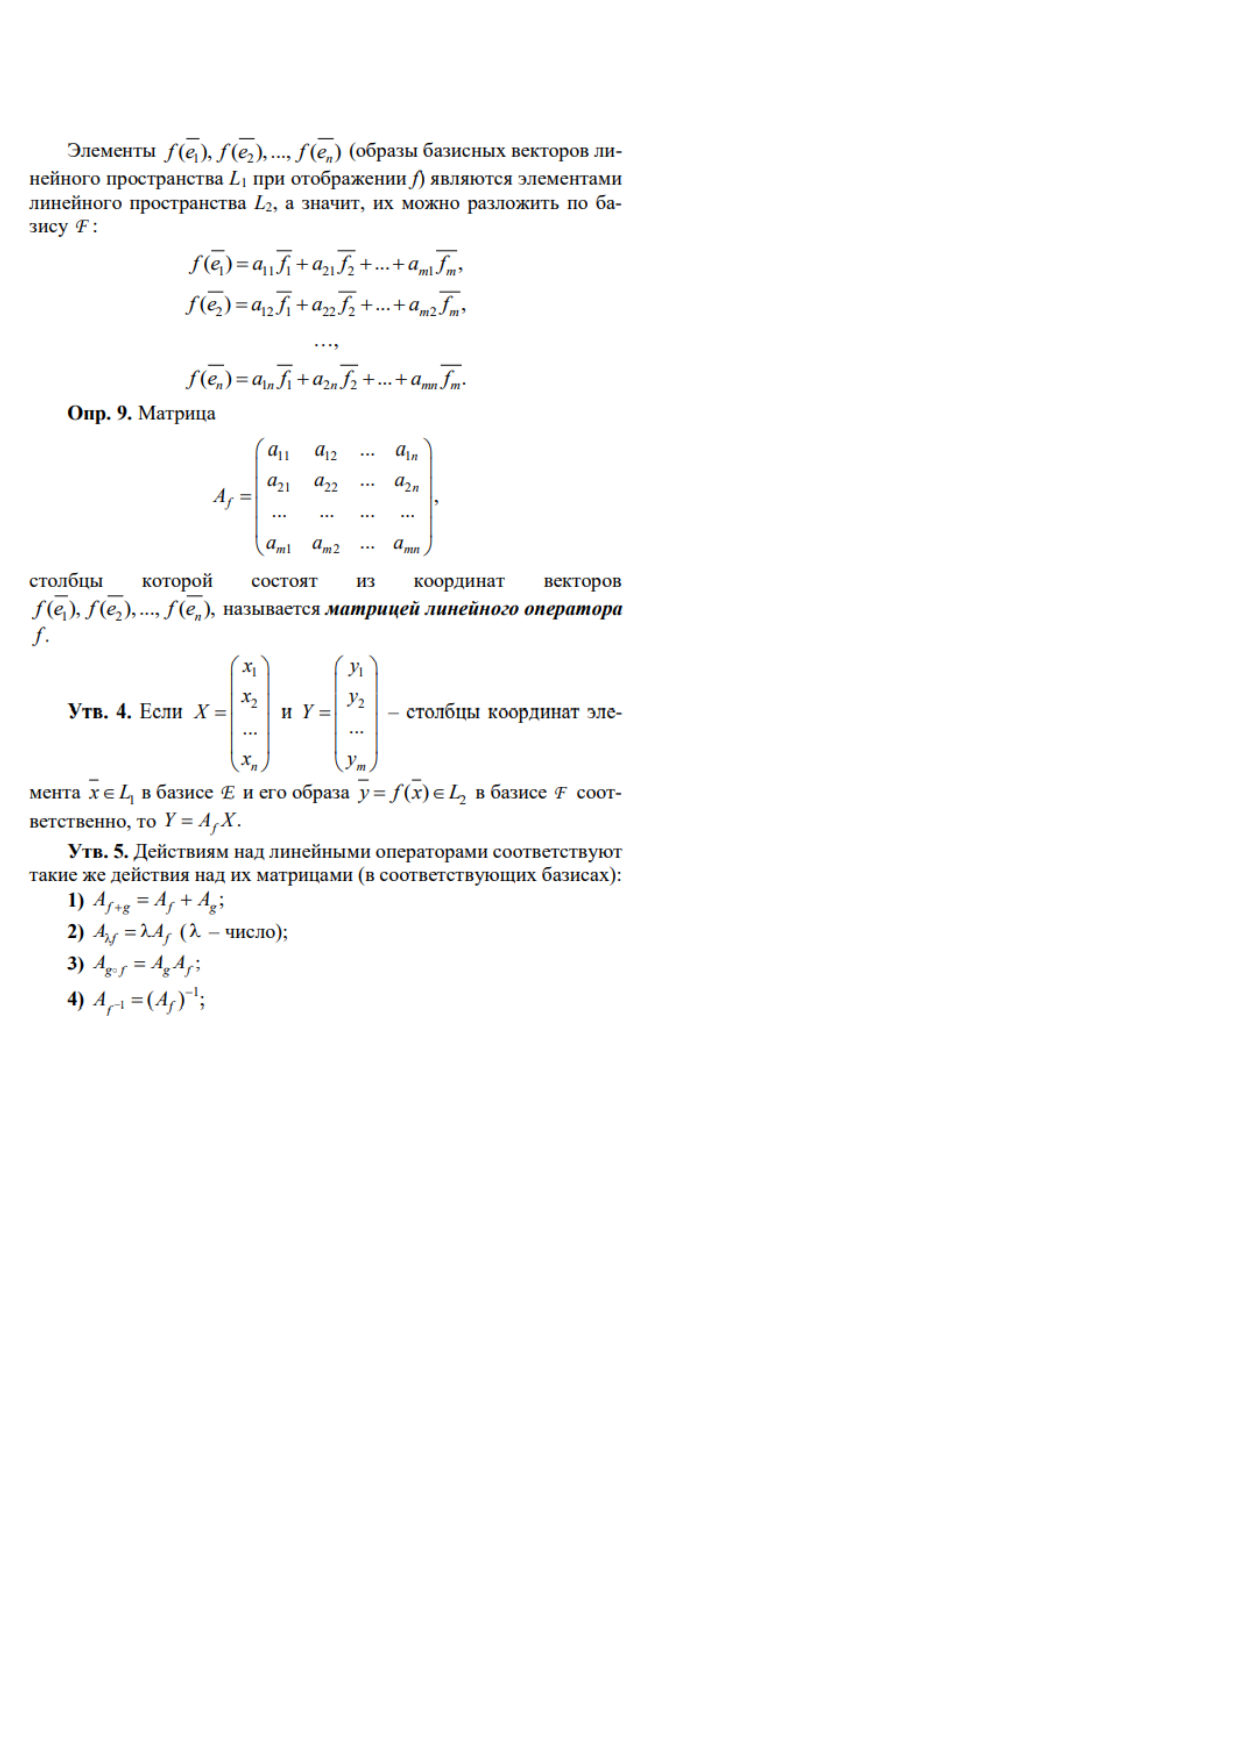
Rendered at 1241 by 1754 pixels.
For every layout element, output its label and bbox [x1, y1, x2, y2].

picture [18, 129, 625, 1016]
